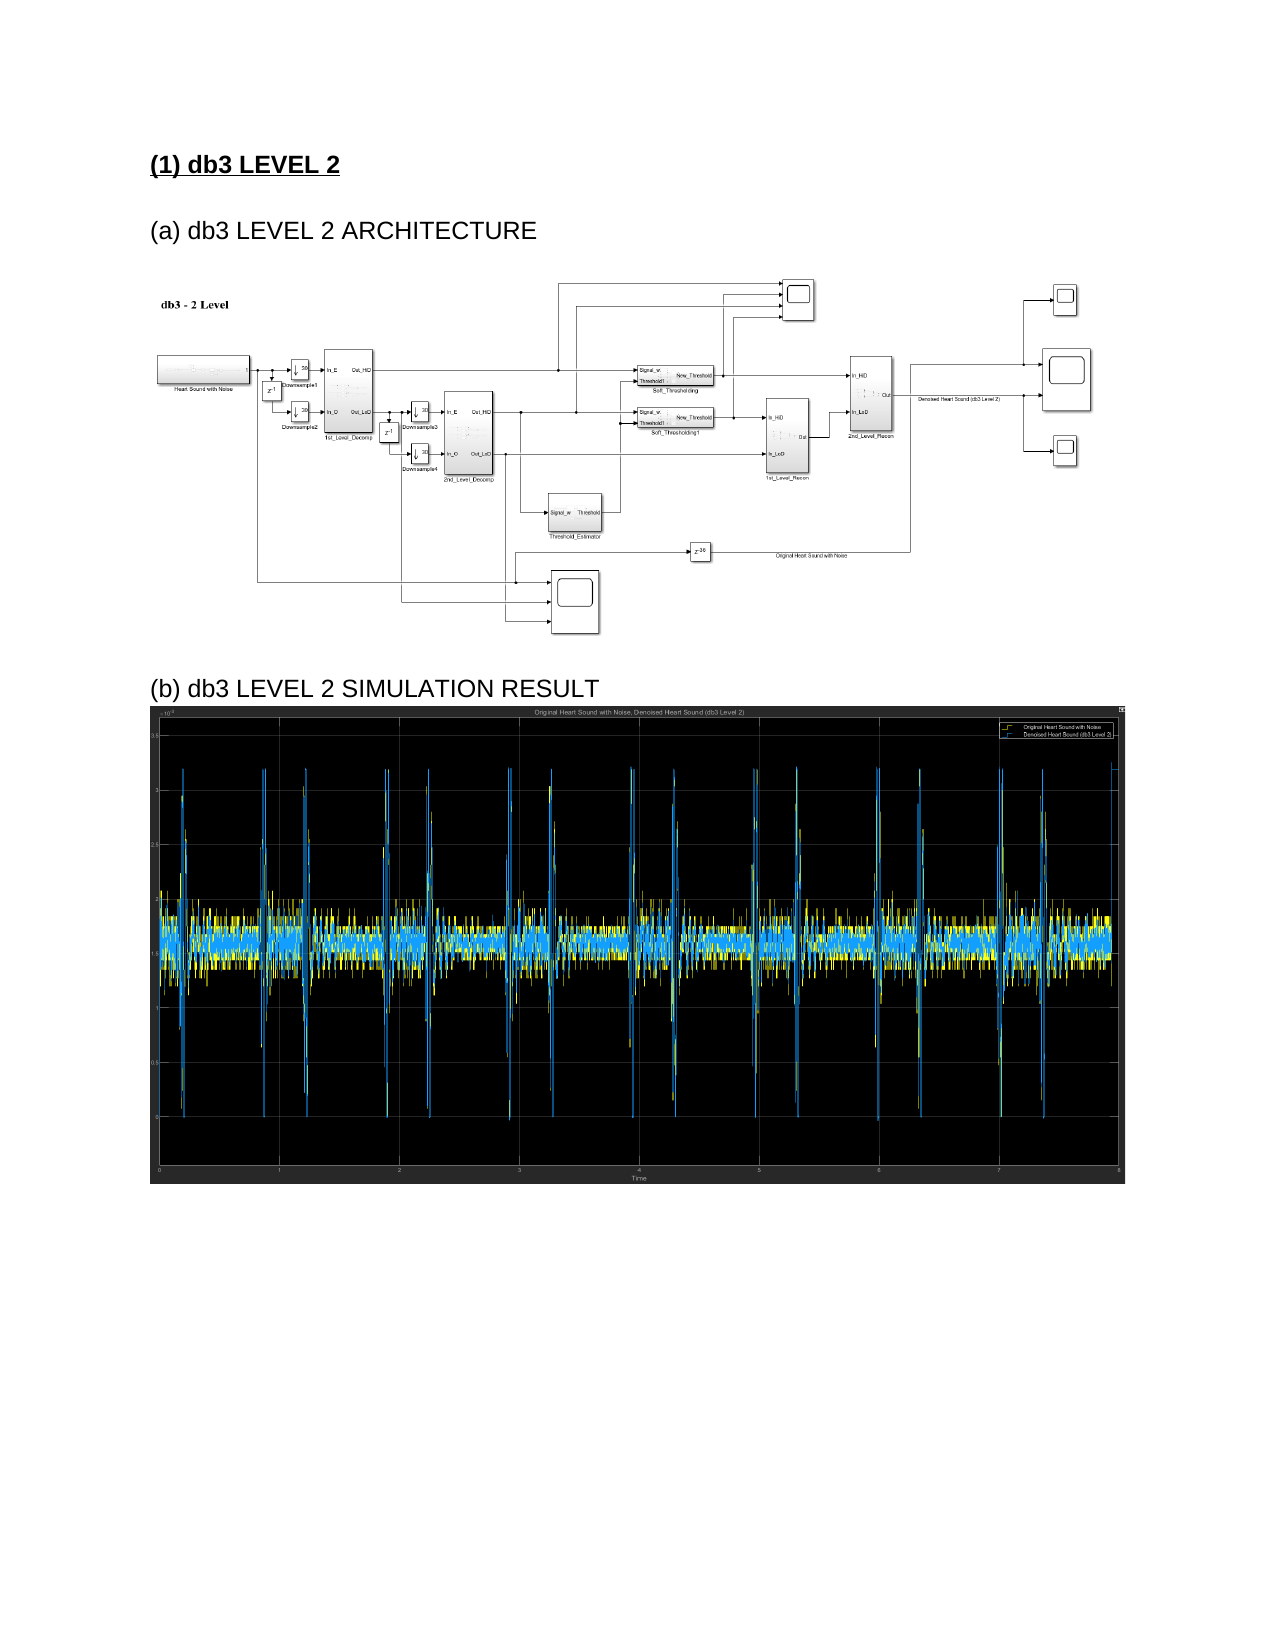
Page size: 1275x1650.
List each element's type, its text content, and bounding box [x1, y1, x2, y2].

picture [150, 249, 1125, 670]
text (1) db3 LEVEL 2 [150, 150, 1125, 179]
text (a) db3 LEVEL 2 ARCHITECTURE [150, 216, 1125, 245]
text (b) db3 LEVEL 2 SIMULATION RESULT [150, 674, 1125, 702]
picture [150, 706, 1125, 1184]
